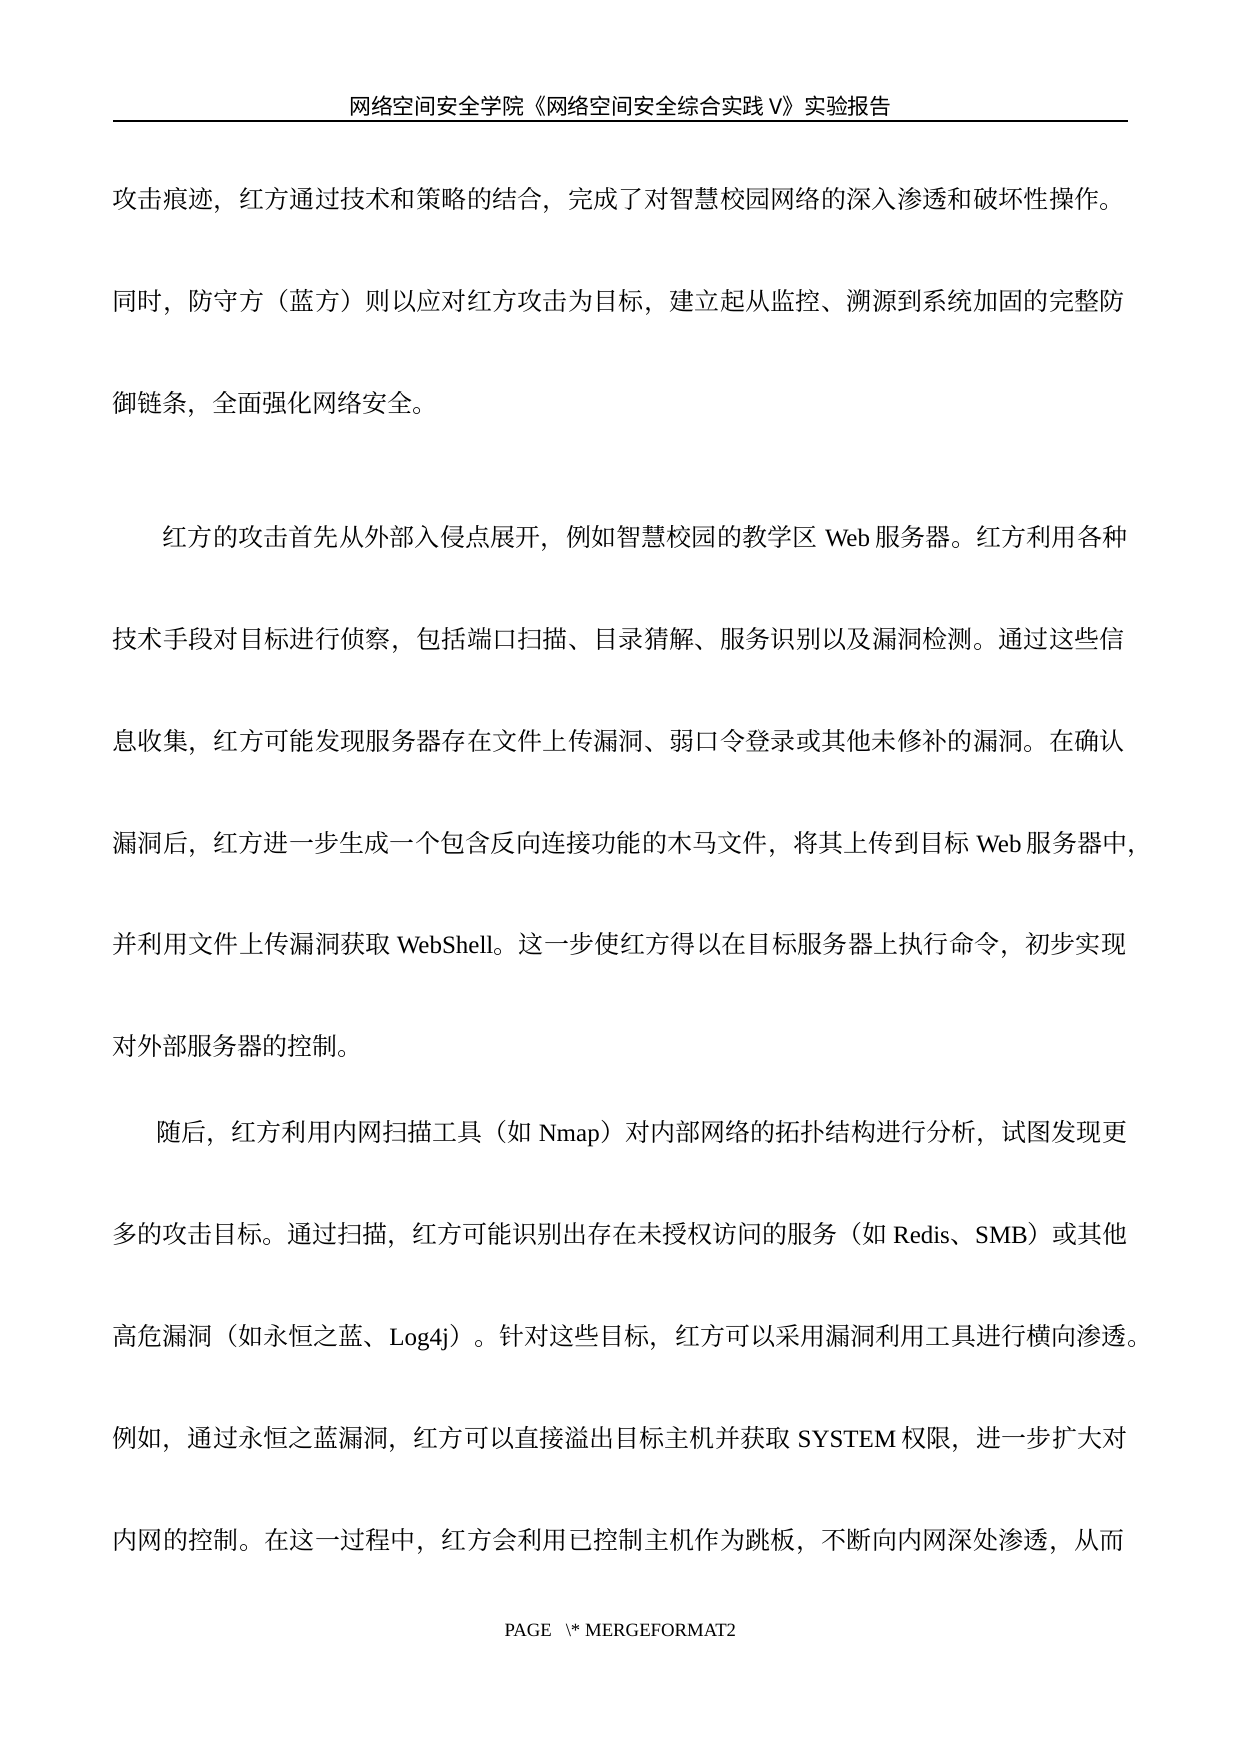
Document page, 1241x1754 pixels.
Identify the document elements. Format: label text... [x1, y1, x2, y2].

text 红方的攻击首先从外部入侵点展开，例如智慧校园的教学区Web服务器。红方利用各种技术手段对目标进行侦察，包括端口扫描、目录猜解、服务识别以及漏洞检测。通过这些信息收集，红方可能发现服务器存在文件上传漏洞、弱口令登录或其他未修补的漏洞。在确认漏洞后，红方进一步生成一个包含反向连接功能的木马文件，将其上传到目标Web服务器中，并利用文件上传漏洞获取WebShell。这一步使红方得以在目标服务器上执行命令，初步实现对外部服务器的控制。 [112, 502, 1128, 1079]
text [112, 164, 1128, 436]
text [112, 1097, 1128, 1572]
